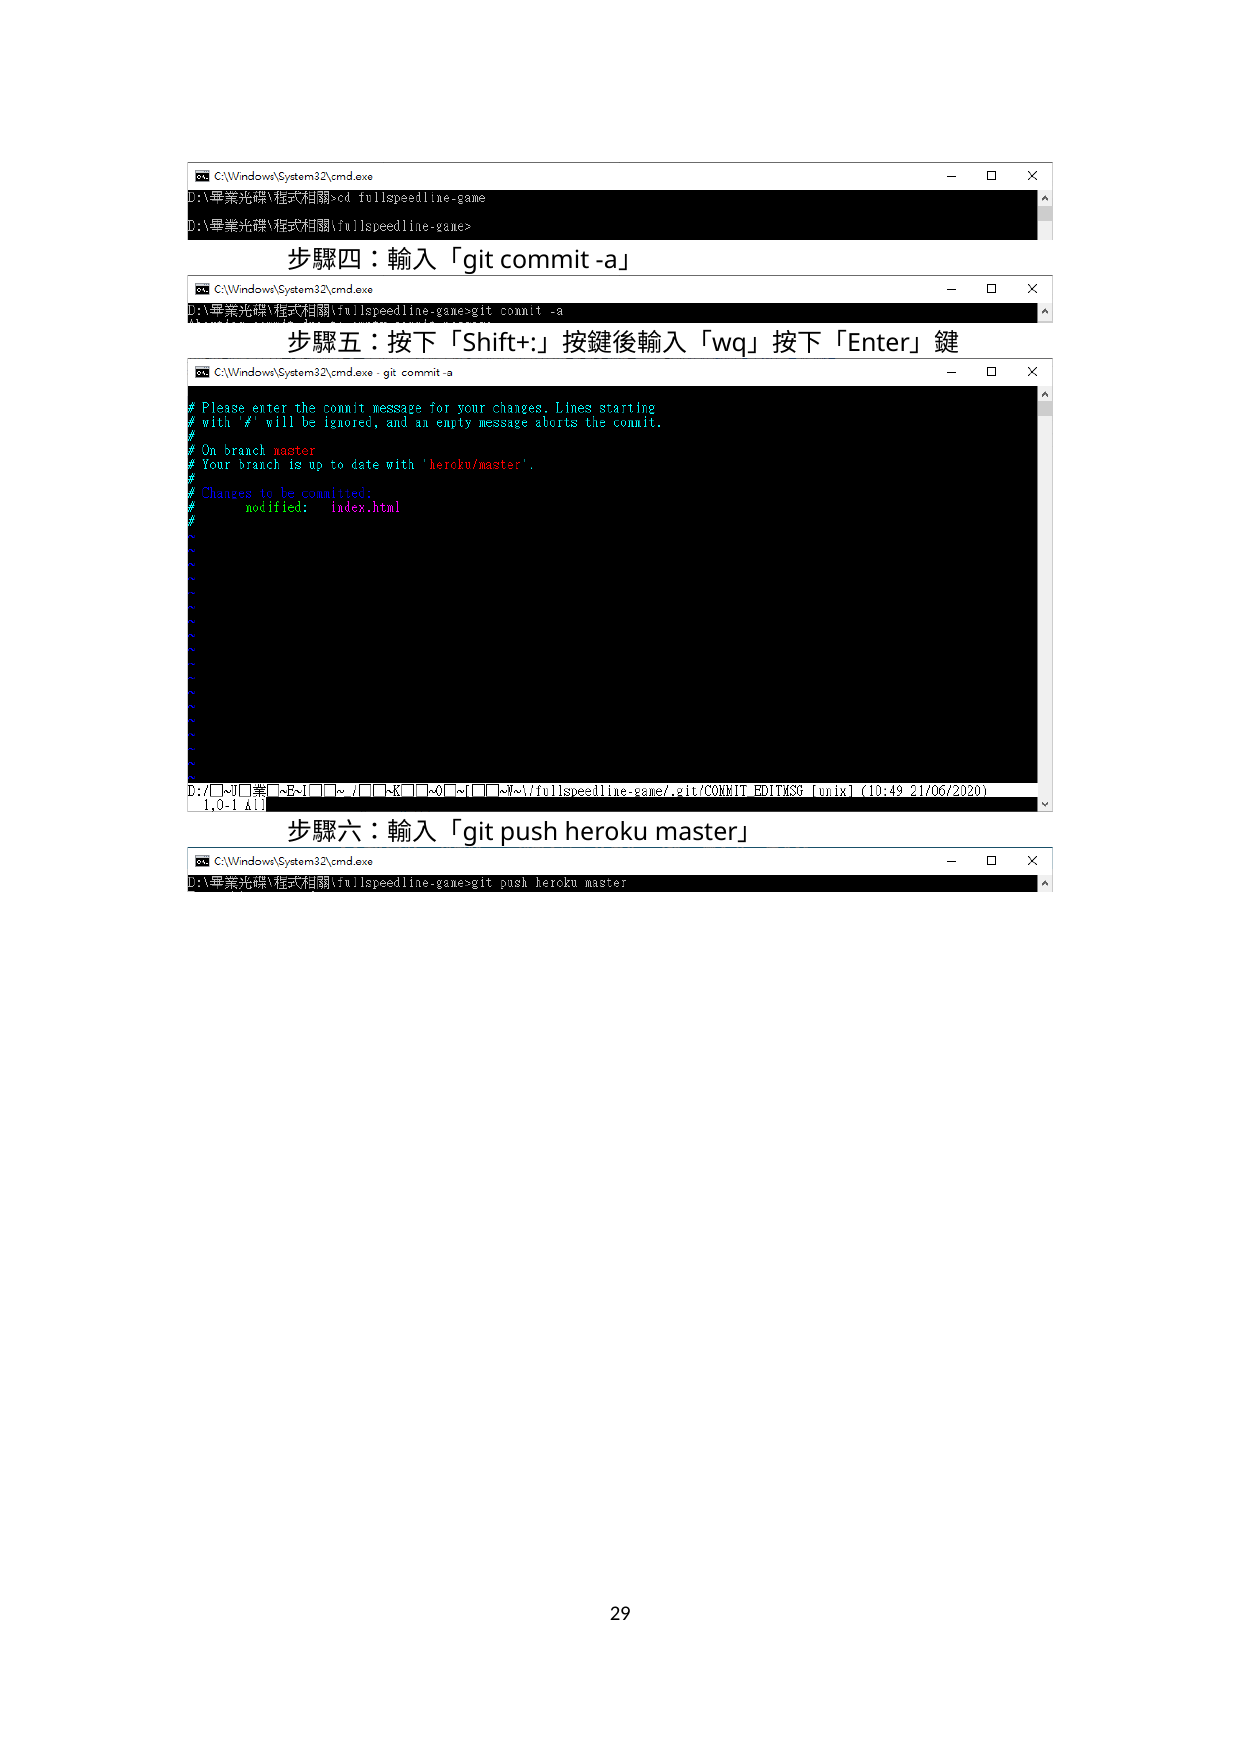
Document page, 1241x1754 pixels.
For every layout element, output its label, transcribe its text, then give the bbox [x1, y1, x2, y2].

text 步驟五：按下「Shift+:」按鍵後輸入「wq」按下「Enter」鍵 [187, 323, 1053, 358]
text 步驟四：輸入「git commit -a」 [187, 240, 1053, 275]
text 步驟六：輸入「git push heroku master」 [187, 812, 1053, 847]
picture [187, 847, 1053, 892]
picture [187, 162, 1053, 240]
picture [187, 358, 1053, 812]
picture [187, 275, 1053, 323]
